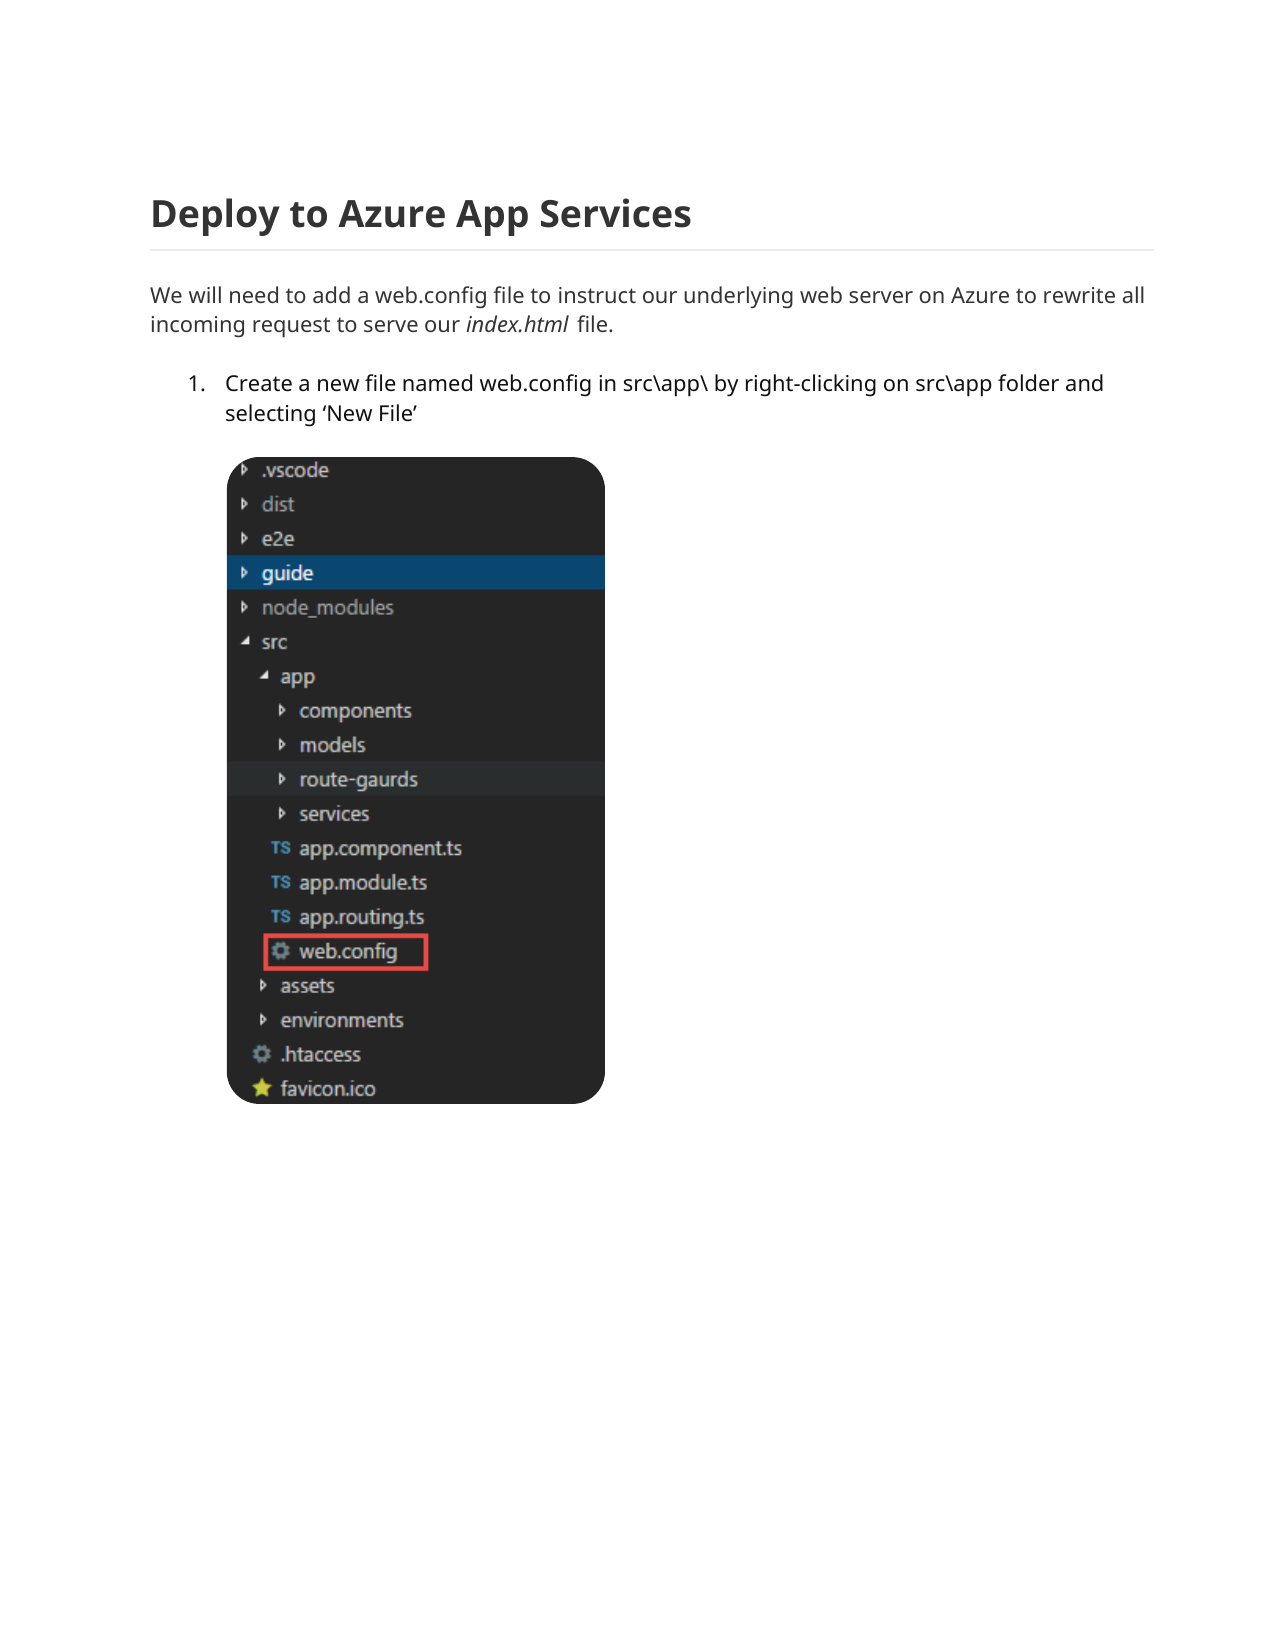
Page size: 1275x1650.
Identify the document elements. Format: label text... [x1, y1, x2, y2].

list Create a new file named web.config in src\app\ by right-clicking on src\app folder and selecting ‘New File’ [187, 368, 1154, 428]
text We will need to add a web.config file to instruct our underlying web server on Azure to rewrite all incoming request to serve our index.html file. [150, 280, 1154, 339]
subtitle Deploy to Azure App Services [150, 187, 1154, 249]
picture [226, 457, 605, 1104]
